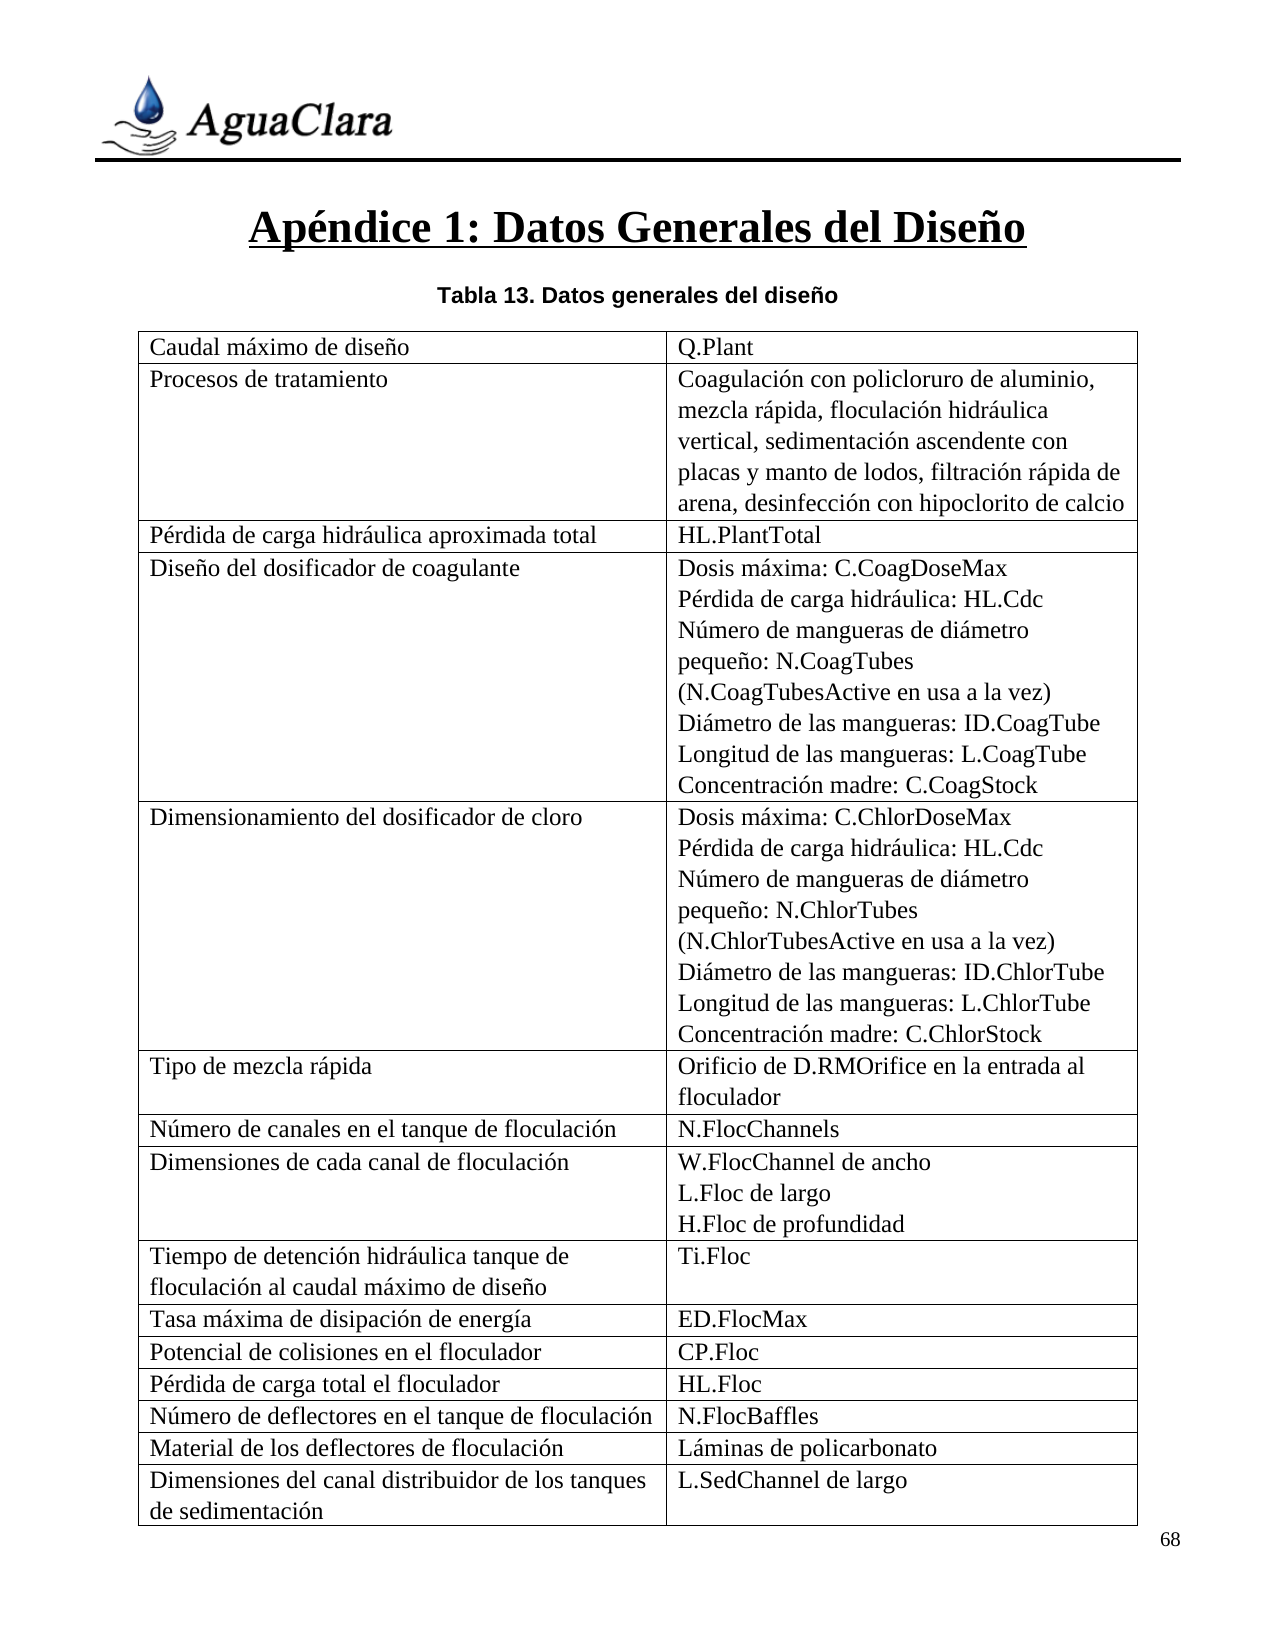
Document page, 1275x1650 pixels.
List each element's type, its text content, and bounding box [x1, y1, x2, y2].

table_cell Pérdida de carga hidráulica aproximada total [139, 521, 666, 552]
table_cell Pérdida de carga total el floculador [139, 1369, 666, 1400]
table_cell L.SedChannel de largo W.SedInletChannel de ancho H.SedInletChannel de profundidad [667, 1465, 1137, 1525]
table_cell N.FlocChannels [667, 1115, 1137, 1146]
table_cell HL.Floc [667, 1369, 1137, 1400]
table_cell Láminas de policarbonato [667, 1433, 1137, 1464]
table_cell CP.Floc [667, 1337, 1137, 1368]
table_cell Material de los deflectores de floculación [139, 1433, 666, 1464]
table_cell Procesos de tratamiento [139, 364, 666, 519]
table_cell Orificio de D.RMOrifice en la entrada al floculador [667, 1051, 1137, 1113]
table_cell W.FlocChannel de ancho L.Floc de largo H.Floc de profundidad [667, 1147, 1137, 1240]
table_cell Tipo de mezcla rápida [139, 1051, 666, 1113]
table_cell Dosis máxima: C.ChlorDoseMax Pérdida de carga hidráulica: HL.Cdc Número de mangueras de diámetro pequeño: N.ChlorTubes (N.ChlorTubesActive en usa a la vez) Diámetro de las mangueras: ID.ChlorTube Longitud de las mangueras: L.ChlorTube Concentración madre: C.ChlorStock [667, 802, 1137, 1050]
table_cell Potencial de colisiones en el floculador [139, 1337, 666, 1368]
table_cell Tasa máxima de disipación de energía [139, 1305, 666, 1336]
table_header Caudal máximo de diseño [139, 332, 666, 363]
table_cell Ti.Floc [667, 1241, 1137, 1303]
table_cell ED.FlocMax [667, 1305, 1137, 1336]
picture [94, 75, 412, 158]
table_cell HL.PlantTotal [667, 521, 1137, 552]
subtitle Apéndice 1: Datos Generales del Diseño [94, 200, 1181, 253]
table_cell Dimensiones de cada canal de floculación [139, 1147, 666, 1240]
table_cell Número de canales en el tanque de floculación [139, 1115, 666, 1146]
table_cell Dimensiones del canal distribuidor de los tanques de sedimentación [139, 1465, 666, 1525]
table_cell Dimensionamiento del dosificador de cloro [139, 802, 666, 1050]
table_cell Diseño del dosificador de coagulante [139, 553, 666, 801]
table_header Q.Plant [667, 332, 1137, 363]
table_cell Número de deflectores en el tanque de floculación [139, 1401, 666, 1432]
table_cell Dosis máxima: C.CoagDoseMax Pérdida de carga hidráulica: HL.Cdc Número de mangueras de diámetro pequeño: N.CoagTubes (N.CoagTubesActive en usa a la vez) Diámetro de las mangueras: ID.CoagTube Longitud de las mangueras: L.CoagTube Concentración madre: C.CoagStock [667, 553, 1137, 801]
table_cell N.FlocBaffles [667, 1401, 1137, 1432]
table_cell Coagulación con policloruro de aluminio, mezcla rápida, floculación hidráulica vertical, sedimentación ascendente con placas y manto de lodos, filtración rápida de arena, desinfección con hipoclorito de calcio [667, 364, 1137, 519]
table_cell Tiempo de detención hidráulica tanque de floculación al caudal máximo de diseño [139, 1241, 666, 1303]
